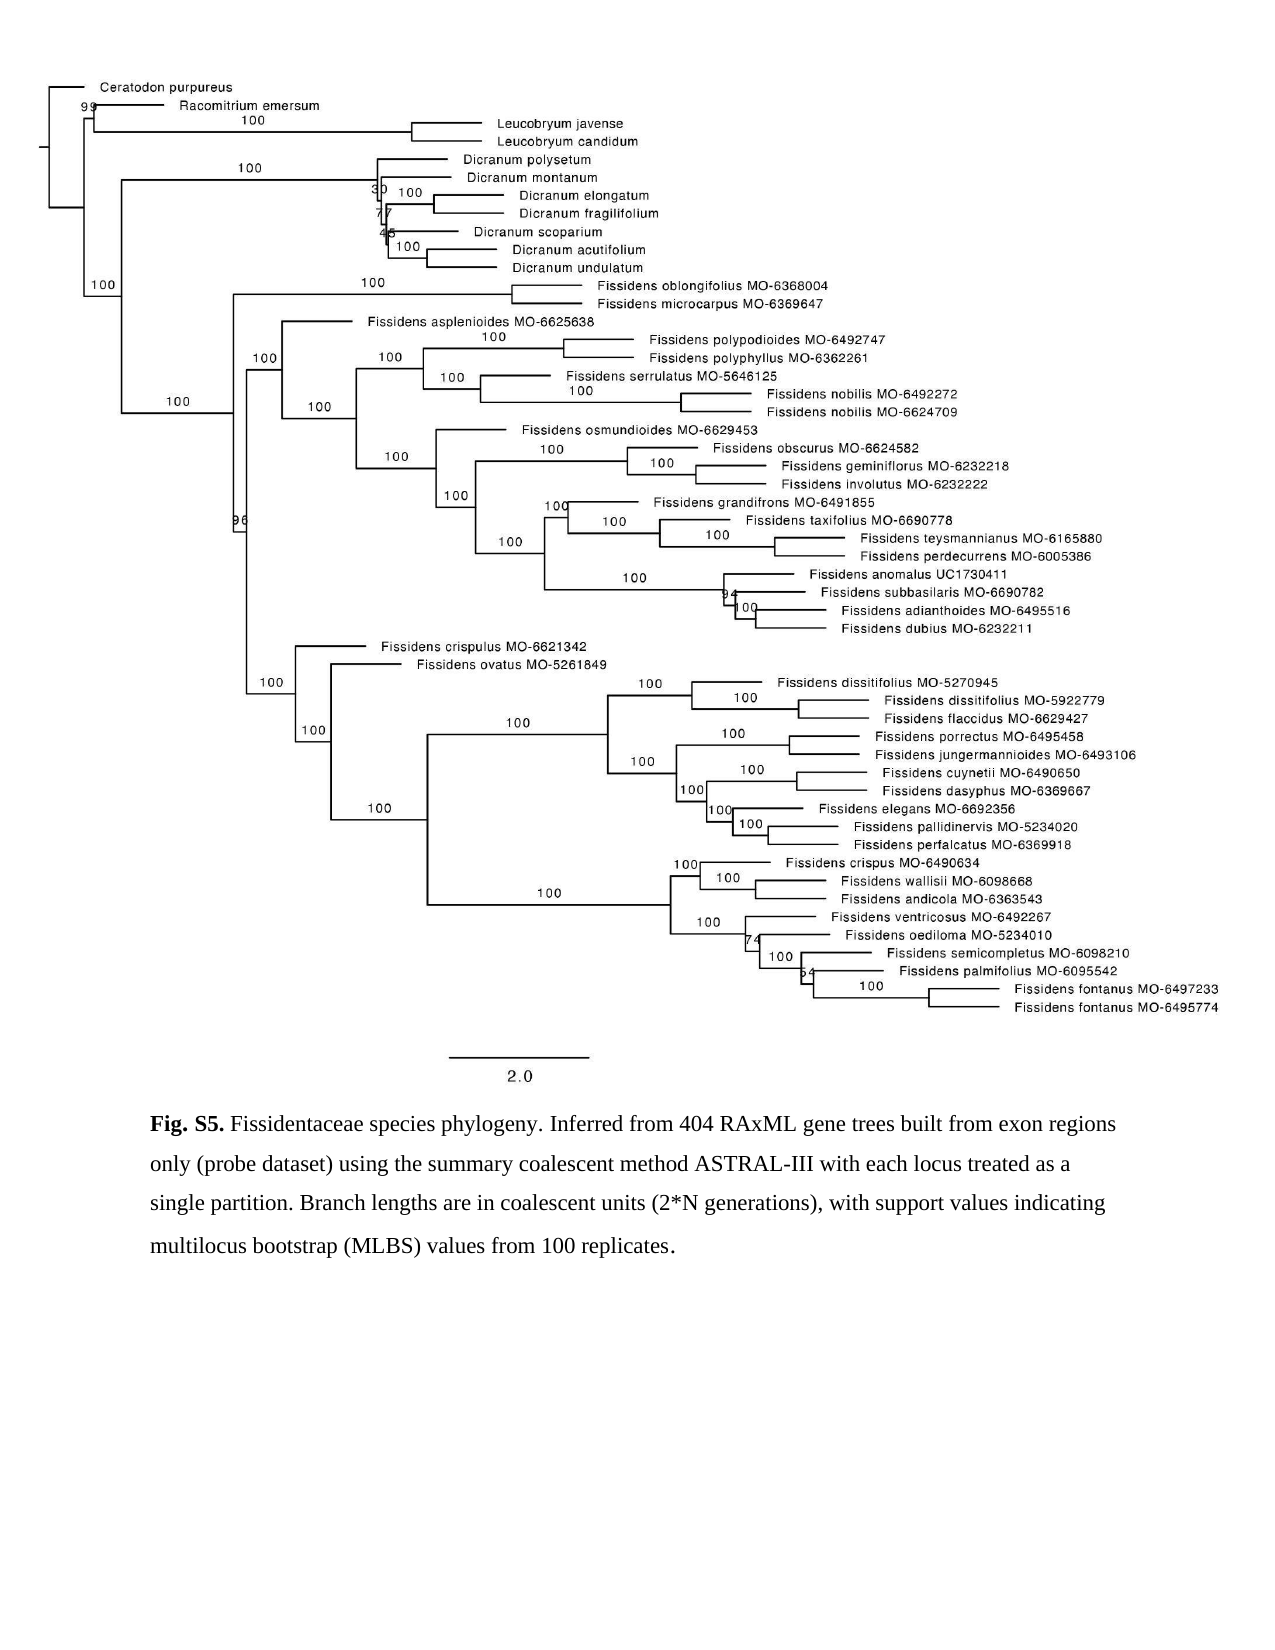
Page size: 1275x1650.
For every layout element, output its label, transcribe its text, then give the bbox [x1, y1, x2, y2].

picture [37, 75, 1234, 1093]
text Fig. S5. Fissidentaceae species phylogeny. Inferred from 404 RAxML gene trees built from exon regions only (probe dataset) using the summary coalescent method ASTRAL-III with each locus treated as a single partition. Branch lengths are in coalescent units (2*N generations), with support values indicating multilocus bootstrap (MLBS) values from 100 replicates. [150, 1108, 1125, 1259]
